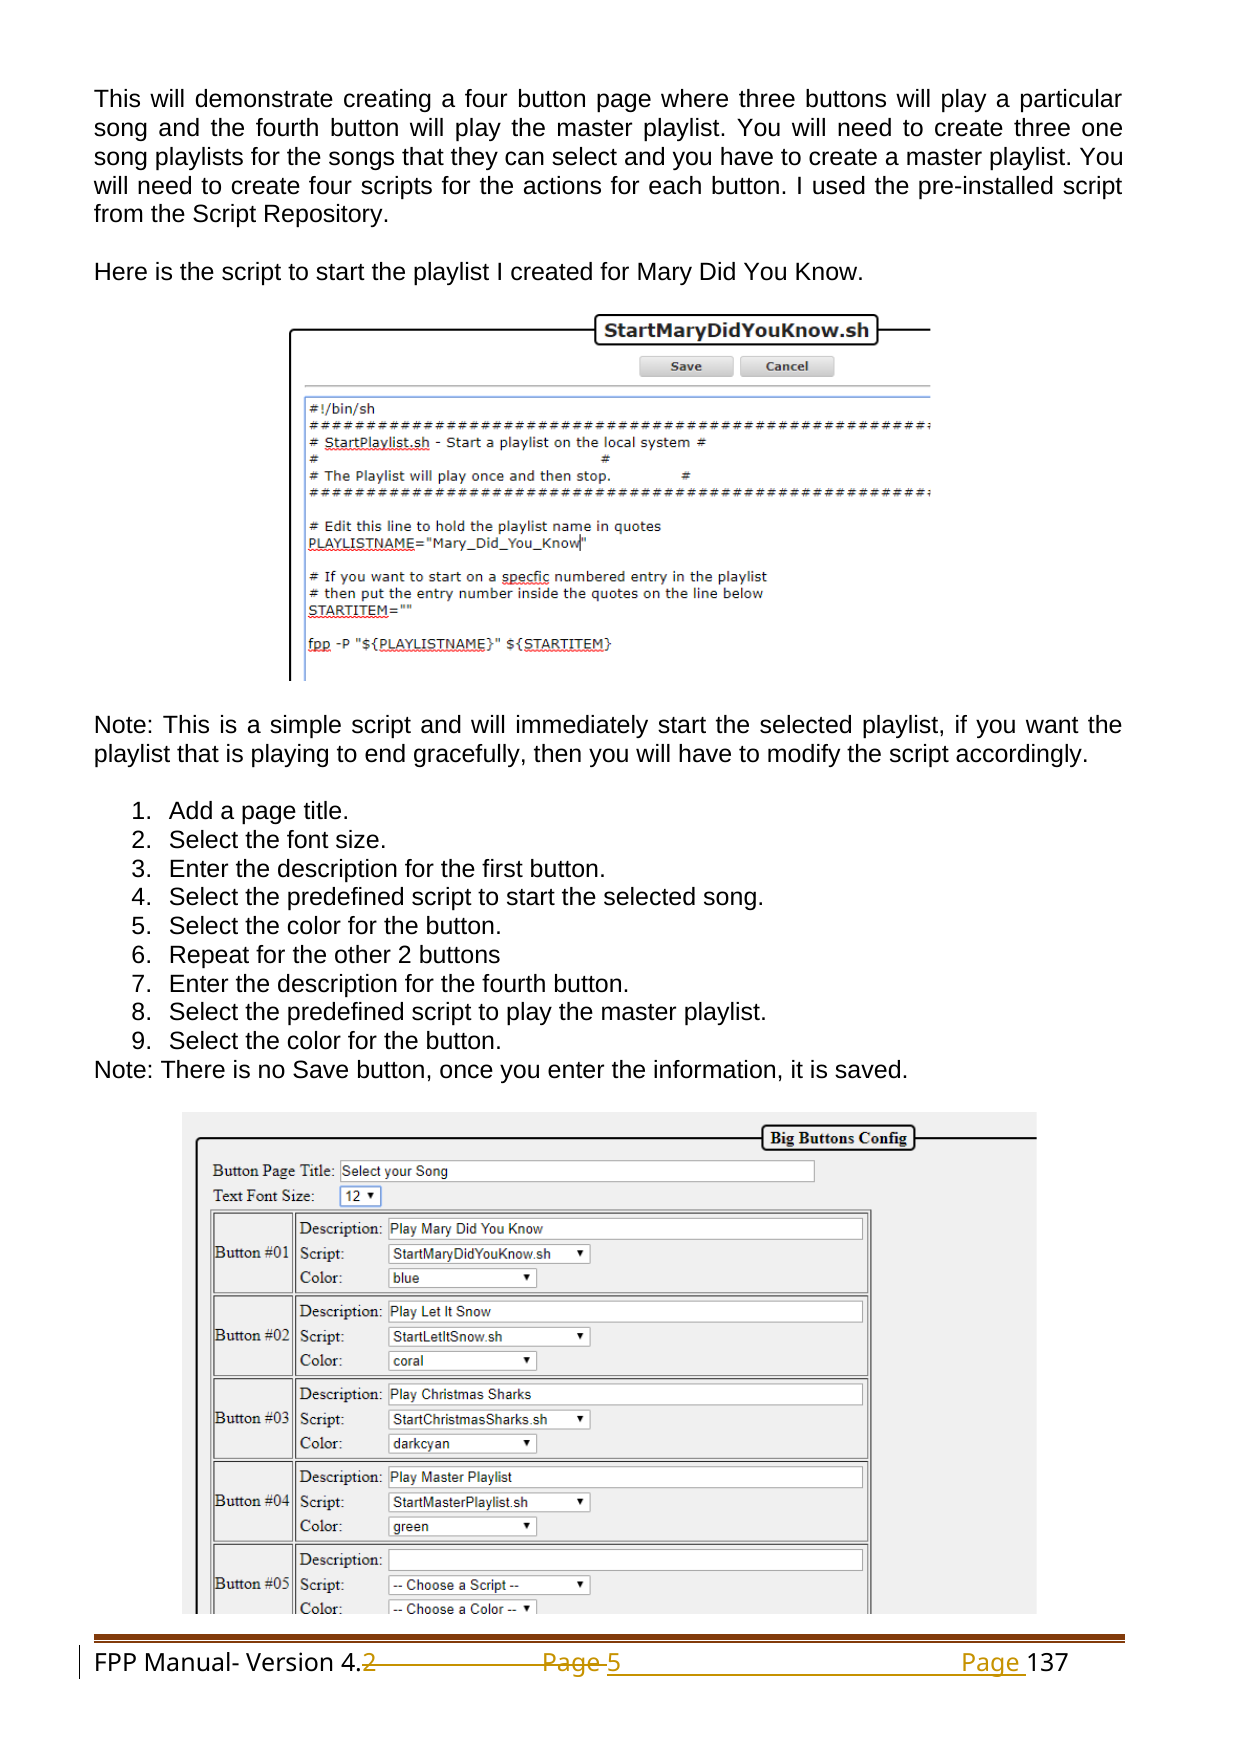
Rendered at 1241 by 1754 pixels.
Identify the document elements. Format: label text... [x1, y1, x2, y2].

list Select the color for the button. [131, 911, 1125, 940]
picture [288, 314, 931, 681]
text Here is the script to start the playlist I created for Mary Did You Know. [94, 257, 1125, 286]
picture [182, 1112, 1037, 1614]
list Add a page title. [131, 796, 1125, 825]
list Enter the description for the fourth button. [131, 968, 1125, 997]
list Select the color for the button. [131, 1026, 1125, 1055]
list Select the predefined script to start the selected song. [131, 882, 1125, 911]
text Note: There is no Save button, once you enter the information, it is saved. [94, 1055, 1125, 1083]
list Repeat for the other 2 buttons [131, 940, 1125, 968]
text This will demonstrate creating a four button page where three buttons will play a particular song and the fourth button will play the master playlist. You will need to create three one song playlists for the songs that they can select and you have to create a master playlist. You will need to create four scripts for the actions for each button. I used the pre-installed script from the Script Repository. [94, 84, 1125, 228]
list Select the font size. [131, 825, 1125, 853]
list Select the predefined script to play the master playlist. [131, 997, 1125, 1026]
text Note: This is a simple script and will immediately start the selected playlist, if you want the playlist that is playing to end gracefully, then you will have to modify the script accordingly. [94, 710, 1125, 767]
list Enter the description for the first button. [131, 853, 1125, 882]
